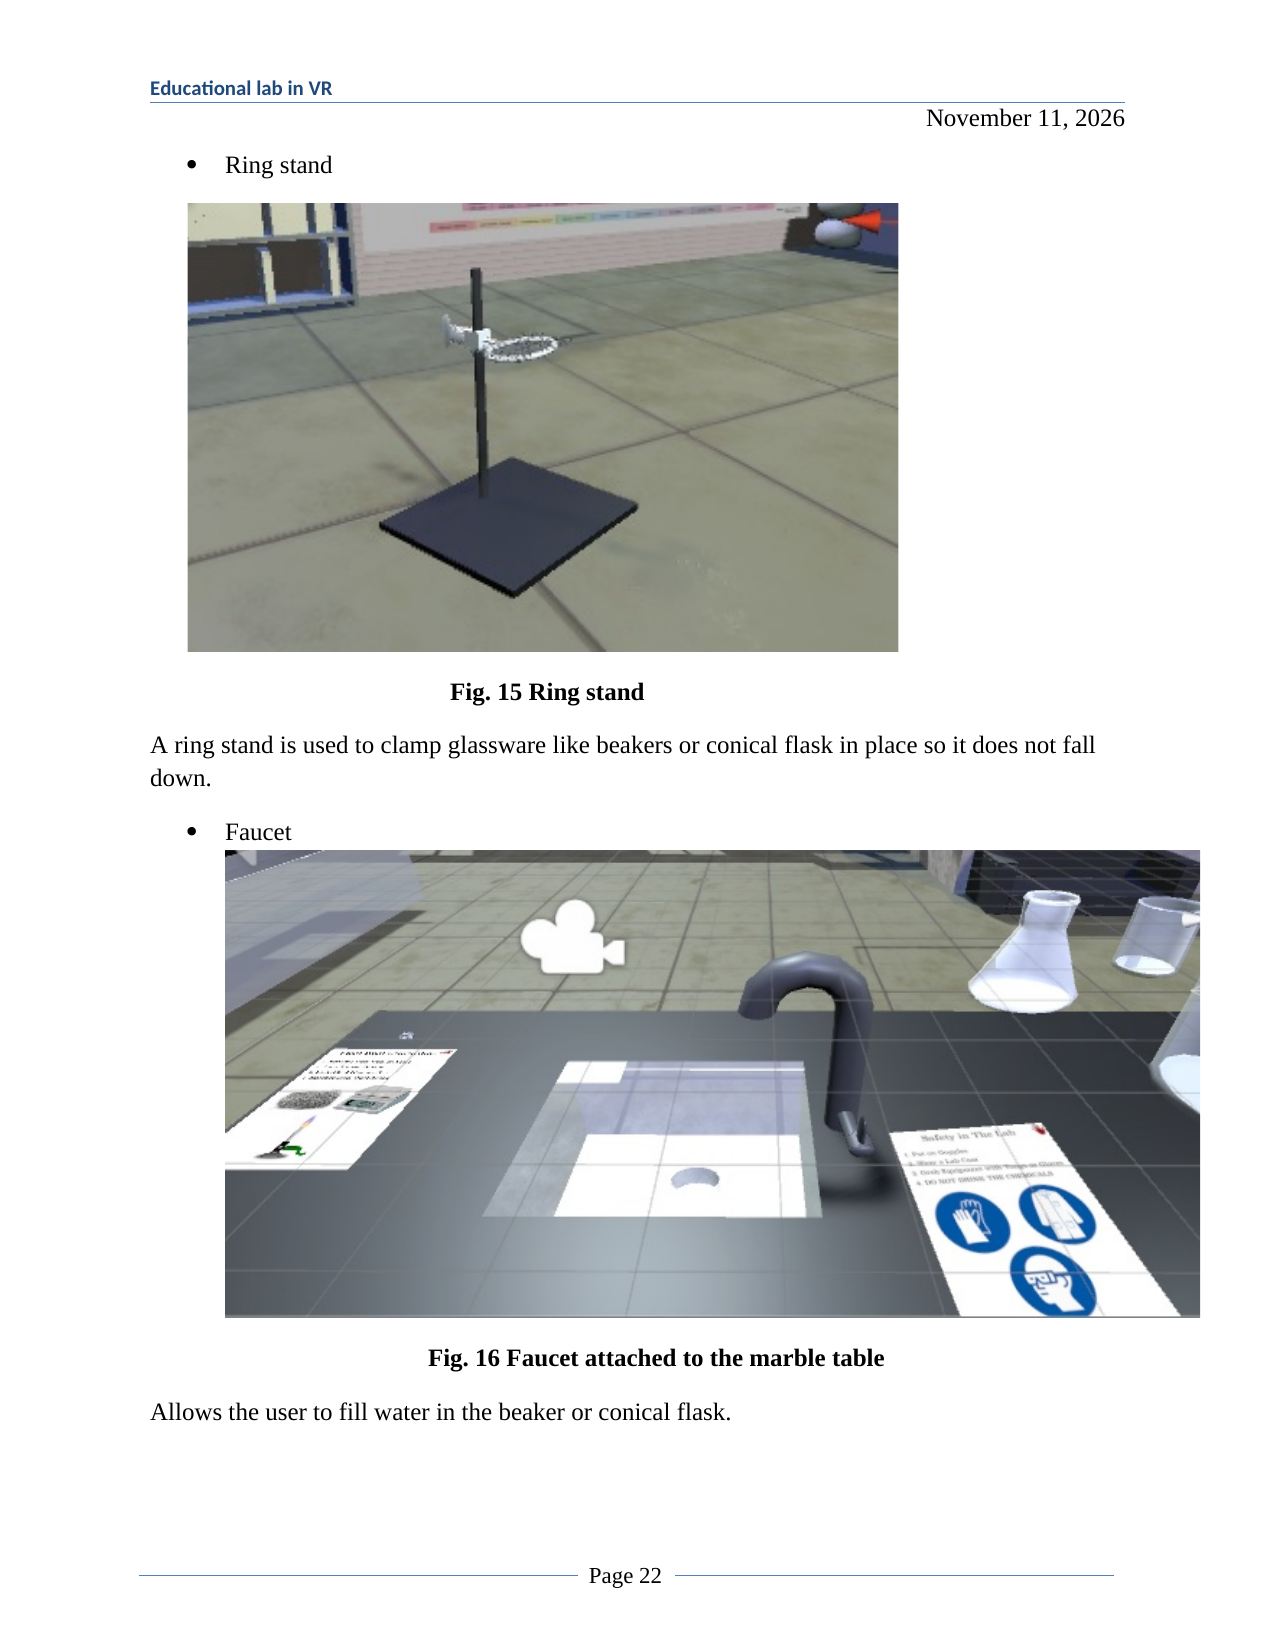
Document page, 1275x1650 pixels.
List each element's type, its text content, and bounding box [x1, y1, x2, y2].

picture [187, 203, 899, 652]
text Fig. 16 Faucet attached to the marble table [187, 1343, 1125, 1371]
picture [225, 850, 1200, 1318]
text Fig. 15 Ring stand [375, 677, 1125, 705]
list Ring stand [187, 150, 1125, 179]
text A ring stand is used to clamp glassware like beakers or conical flask in place so it does not fall down. [150, 730, 1125, 792]
text Allows the user to fill water in the beaker or conical flask. [150, 1397, 1125, 1425]
